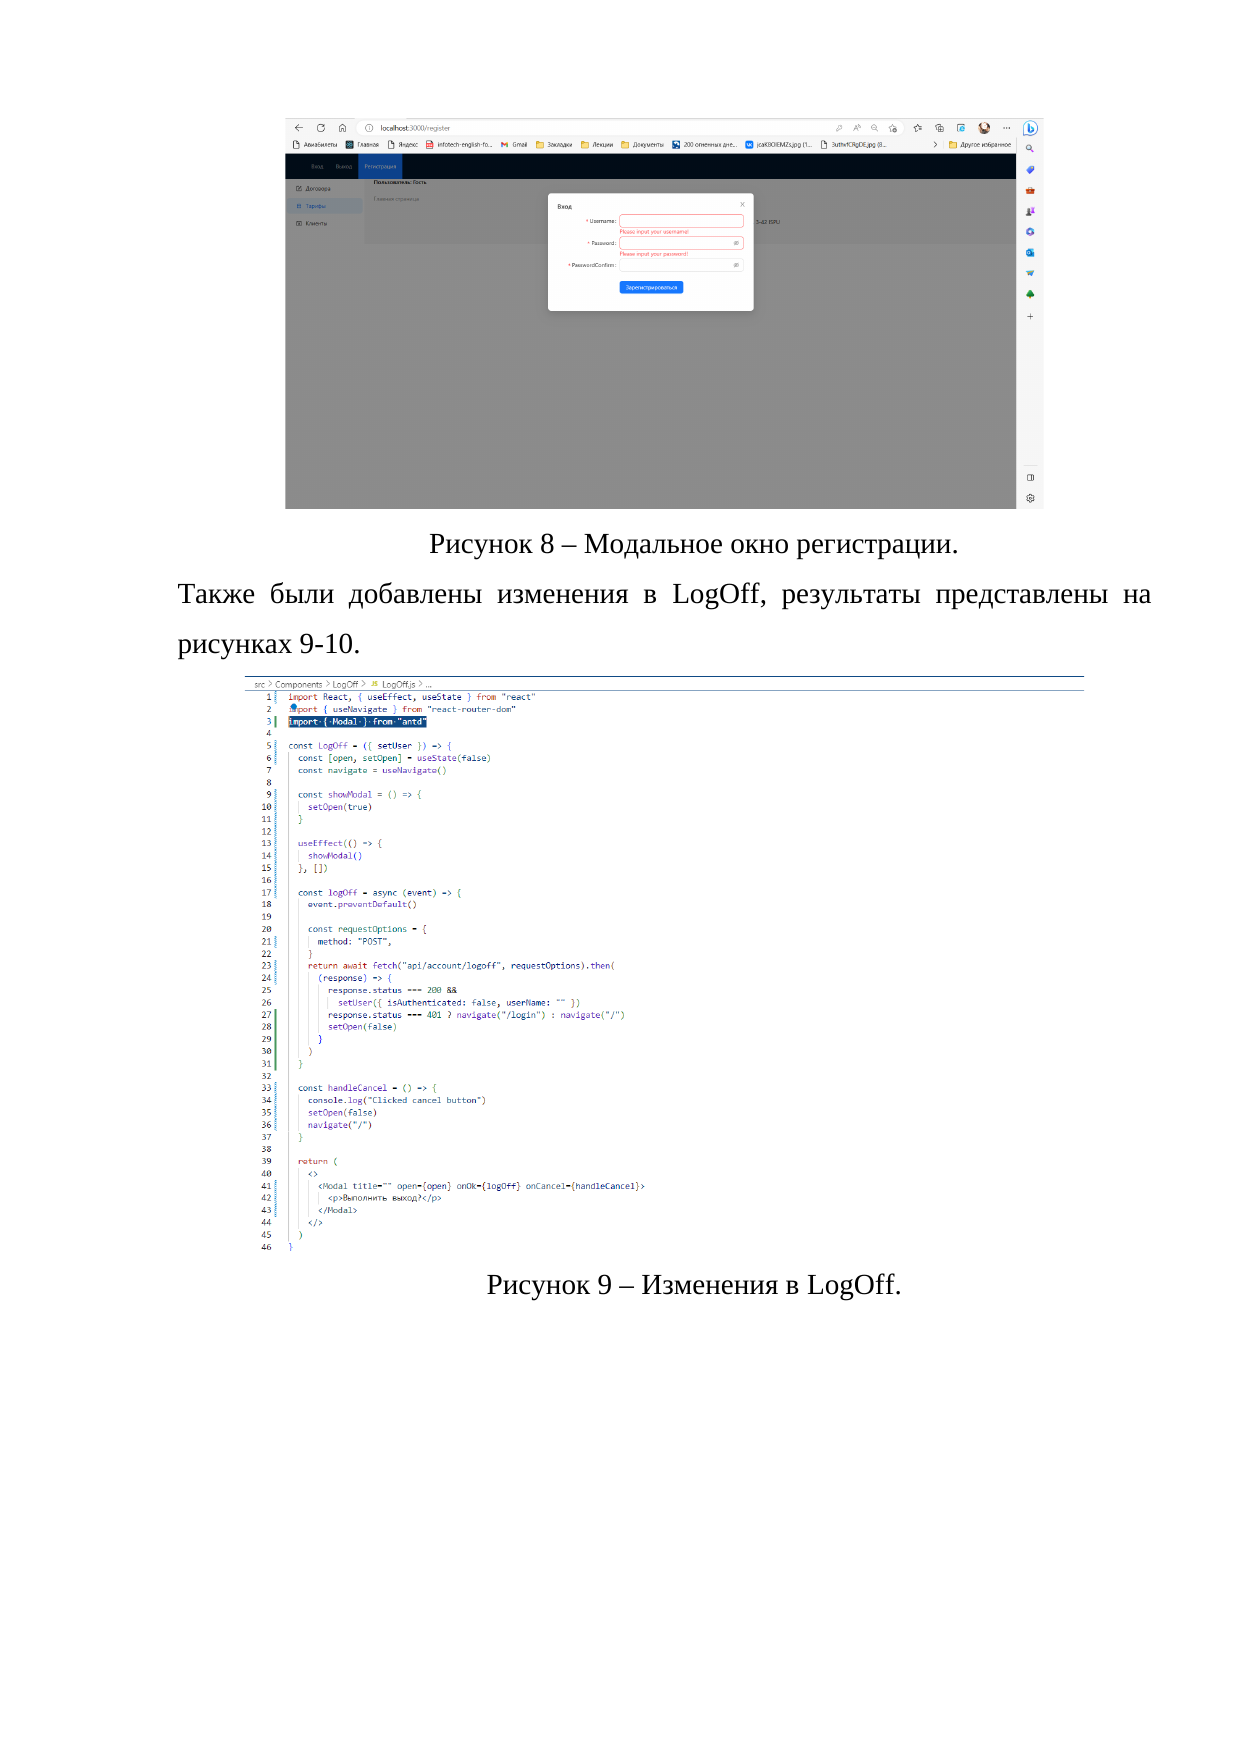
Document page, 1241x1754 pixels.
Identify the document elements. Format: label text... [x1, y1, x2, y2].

text Рисунок 9 – Изменения в LogOff. [177, 1267, 1152, 1301]
text Также были добавлены изменения в LogOff, результаты представлены на рисунках 9-10. [177, 576, 1152, 660]
text Рисунок 8 – Модальное окно регистрации. [177, 526, 1152, 559]
picture [244, 676, 1085, 1251]
picture [285, 118, 1044, 509]
